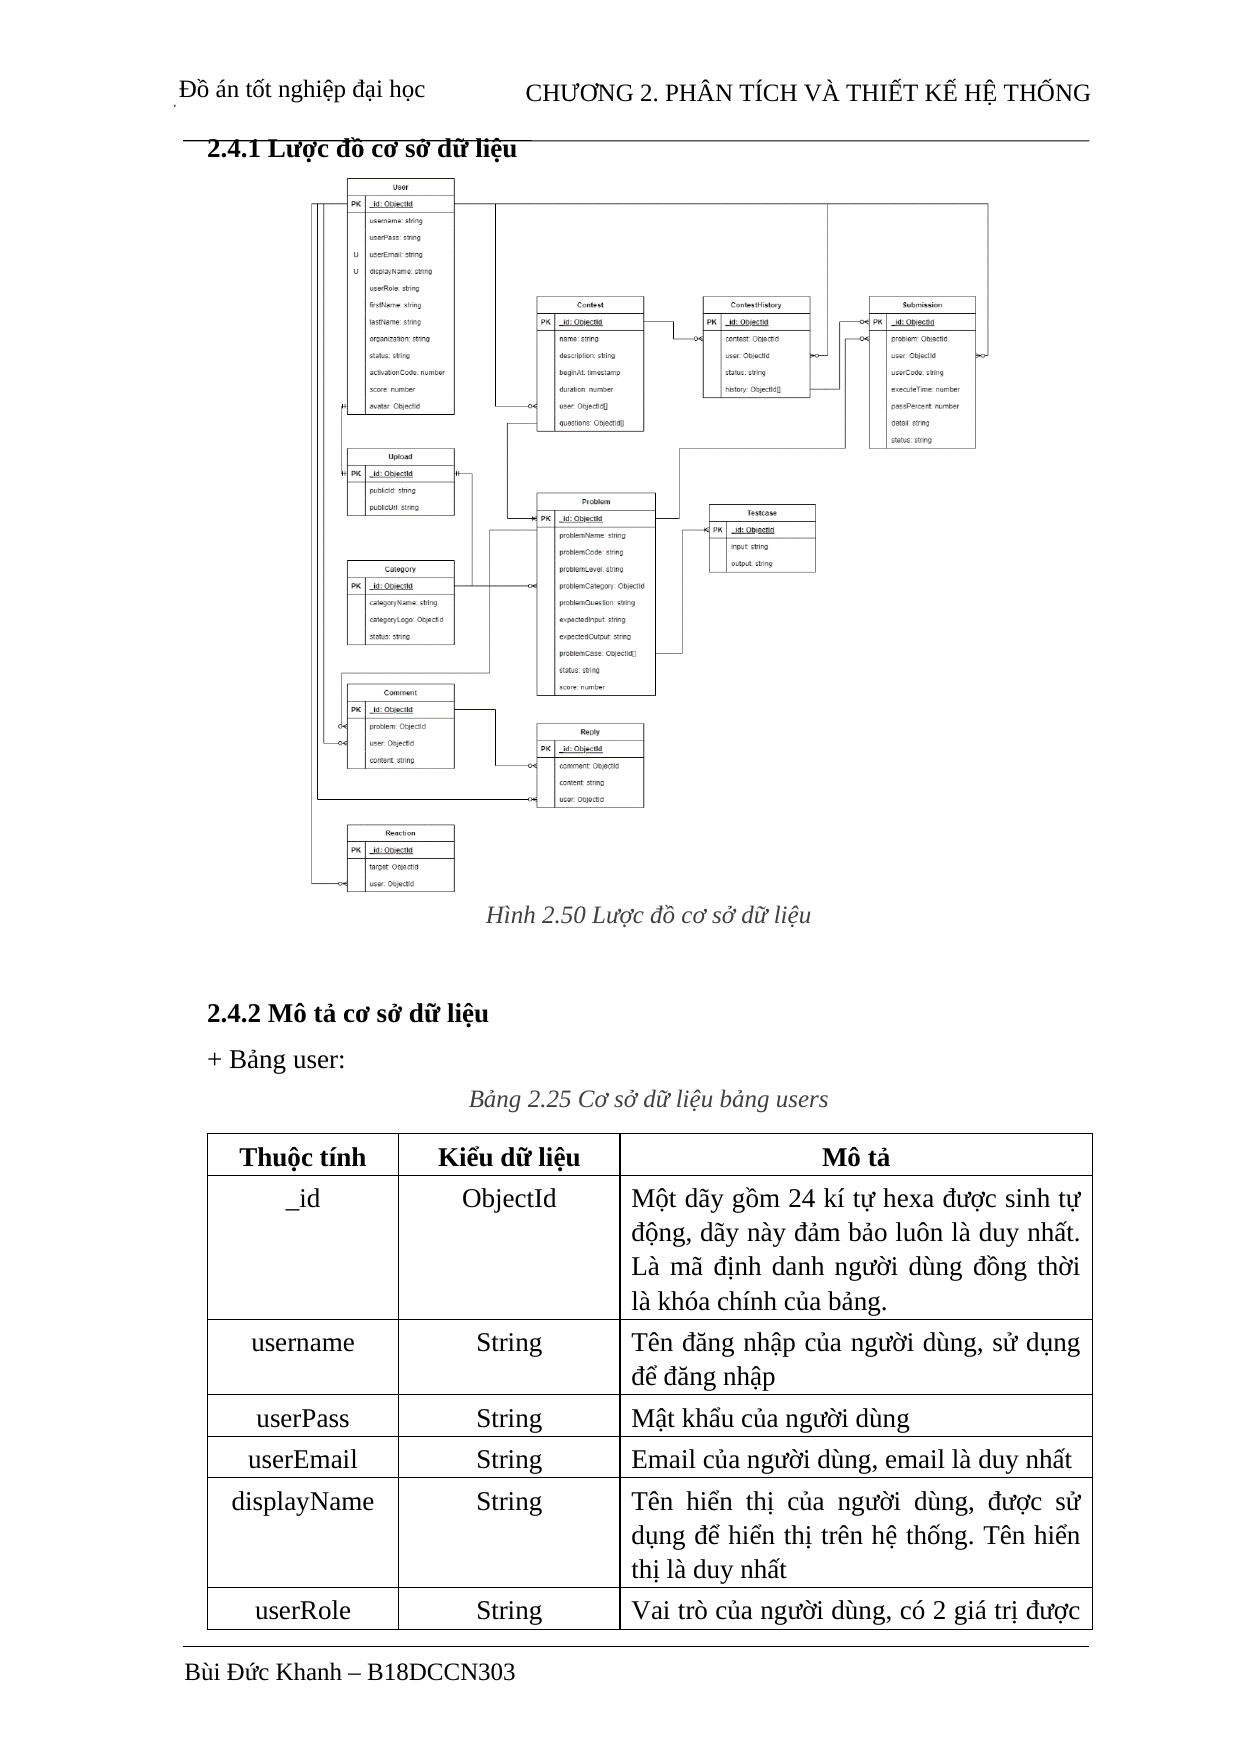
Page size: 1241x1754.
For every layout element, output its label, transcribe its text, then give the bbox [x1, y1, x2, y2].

table_cell Tên đăng nhập của người dùng, sử dụng để đăng nhập [621, 1320, 1092, 1394]
table_cell userRole [208, 1588, 398, 1628]
table_cell String [399, 1320, 619, 1394]
table_cell String [399, 1437, 619, 1477]
text Hình 2.50 Lược đồ cơ sở dữ liệu [207, 900, 1092, 929]
table_cell username [208, 1320, 398, 1394]
table_cell String [399, 1478, 619, 1587]
table_cell Tên hiển thị của người dùng, được sử dụng để hiển thị trên hệ thống. Tên hiển thị là duy nhất [621, 1478, 1092, 1587]
text + Bảng user: [207, 1043, 1092, 1074]
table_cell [621, 1588, 1092, 1628]
table_cell Email của người dùng, email là duy nhất [621, 1437, 1092, 1477]
table_cell _id [208, 1176, 398, 1319]
subtitle 2.4.2 Mô tả cơ sở dữ liệu [207, 997, 1092, 1028]
table_cell userPass [208, 1395, 398, 1436]
table_cell Mật khẩu của người dùng [621, 1395, 1092, 1436]
table_header Thuộc tính [208, 1134, 398, 1175]
table_cell ObjectId [399, 1176, 619, 1319]
table_cell userEmail [208, 1437, 398, 1477]
subtitle 2.4.1 Lược đồ cơ sở dữ liệu [207, 132, 1092, 163]
table_cell String [399, 1588, 619, 1628]
picture [307, 178, 993, 892]
table_header Kiểu dữ liệu [399, 1134, 619, 1175]
table_cell Một dãy gồm 24 kí tự hexa được sinh tự động, dãy này đảm bảo luôn là duy nhất. Là mã định danh người dùng đồng thời là khóa chính của bảng. [621, 1176, 1092, 1319]
table_header Mô tả [621, 1134, 1092, 1175]
table_cell String [399, 1395, 619, 1436]
table_cell displayName [208, 1478, 398, 1587]
text Bảng 2.25 Cơ sở dữ liệu bảng users [207, 1084, 1092, 1112]
